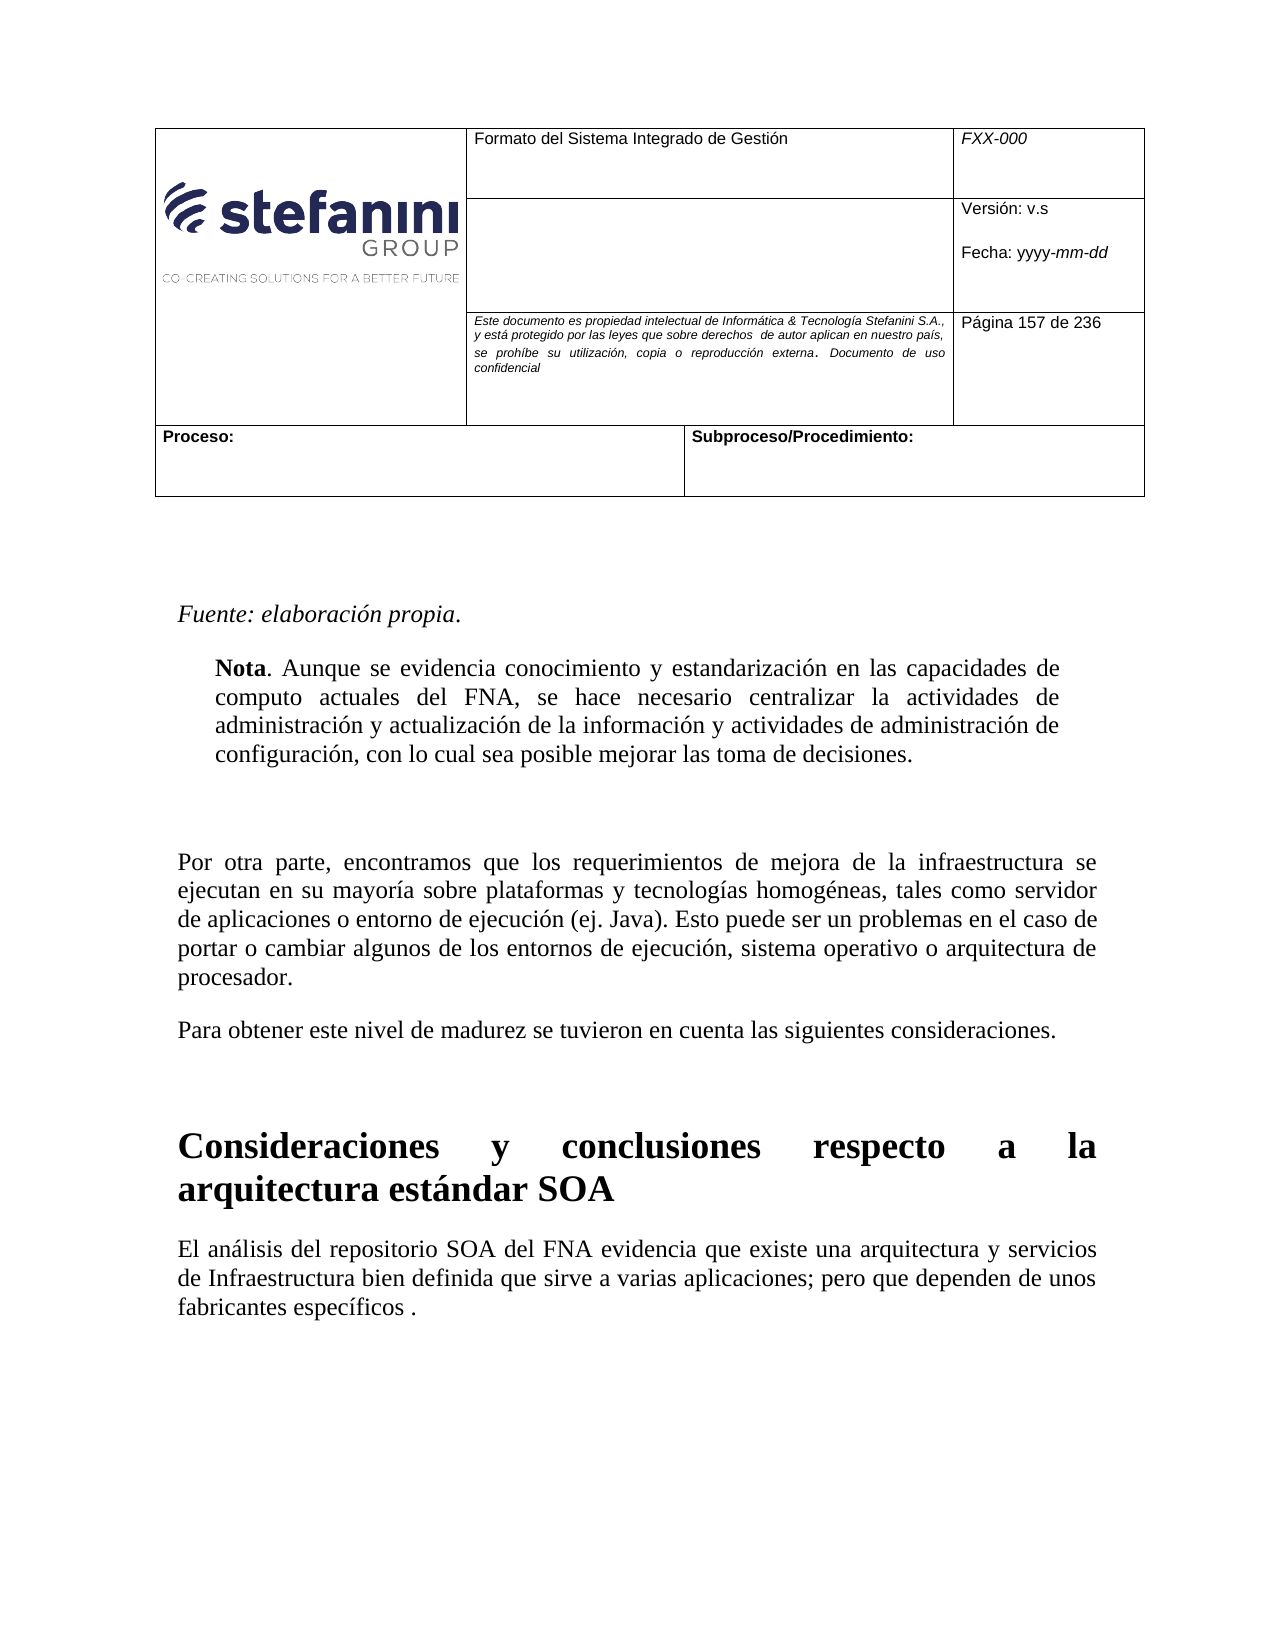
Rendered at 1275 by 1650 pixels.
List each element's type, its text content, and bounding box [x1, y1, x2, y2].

text Por otra parte, encontramos que los requerimientos de mejora de la infraestructura se ejecutan en su mayoría sobre plataformas y tecnologías homogéneas, tales como servidor de aplicaciones o entorno de ejecución (ej. Java). Esto puede ser un problemas en el caso de portar o cambiar algunos de los entornos de ejecución, sistema operativo o arquitectura de procesador. [177, 847, 1098, 991]
text Para obtener este nivel de madurez se tuvieron en cuenta las siguientes consideraciones. [177, 1016, 1098, 1044]
text Fuente: elaboración propia. [177, 599, 1098, 628]
text El análisis del repositorio SOA del FNA evidencia que existe una arquitectura y servicios de Infraestructura bien definida que sirve a varias aplicaciones; pero que dependen de unos fabricantes específicos . [177, 1234, 1098, 1321]
text Nota. Aunque se evidencia conocimiento y estandarización en las capacidades de computo actuales del FNA, se hace necesario centralizar la actividades de administración y actualización de la información y actividades de administración de configuración, con lo cual sea posible mejorar las toma de decisiones. [215, 653, 1060, 768]
picture [162, 182, 460, 286]
subtitle Consideraciones y conclusiones respecto a la arquitectura estándar SOA [177, 1123, 1098, 1209]
